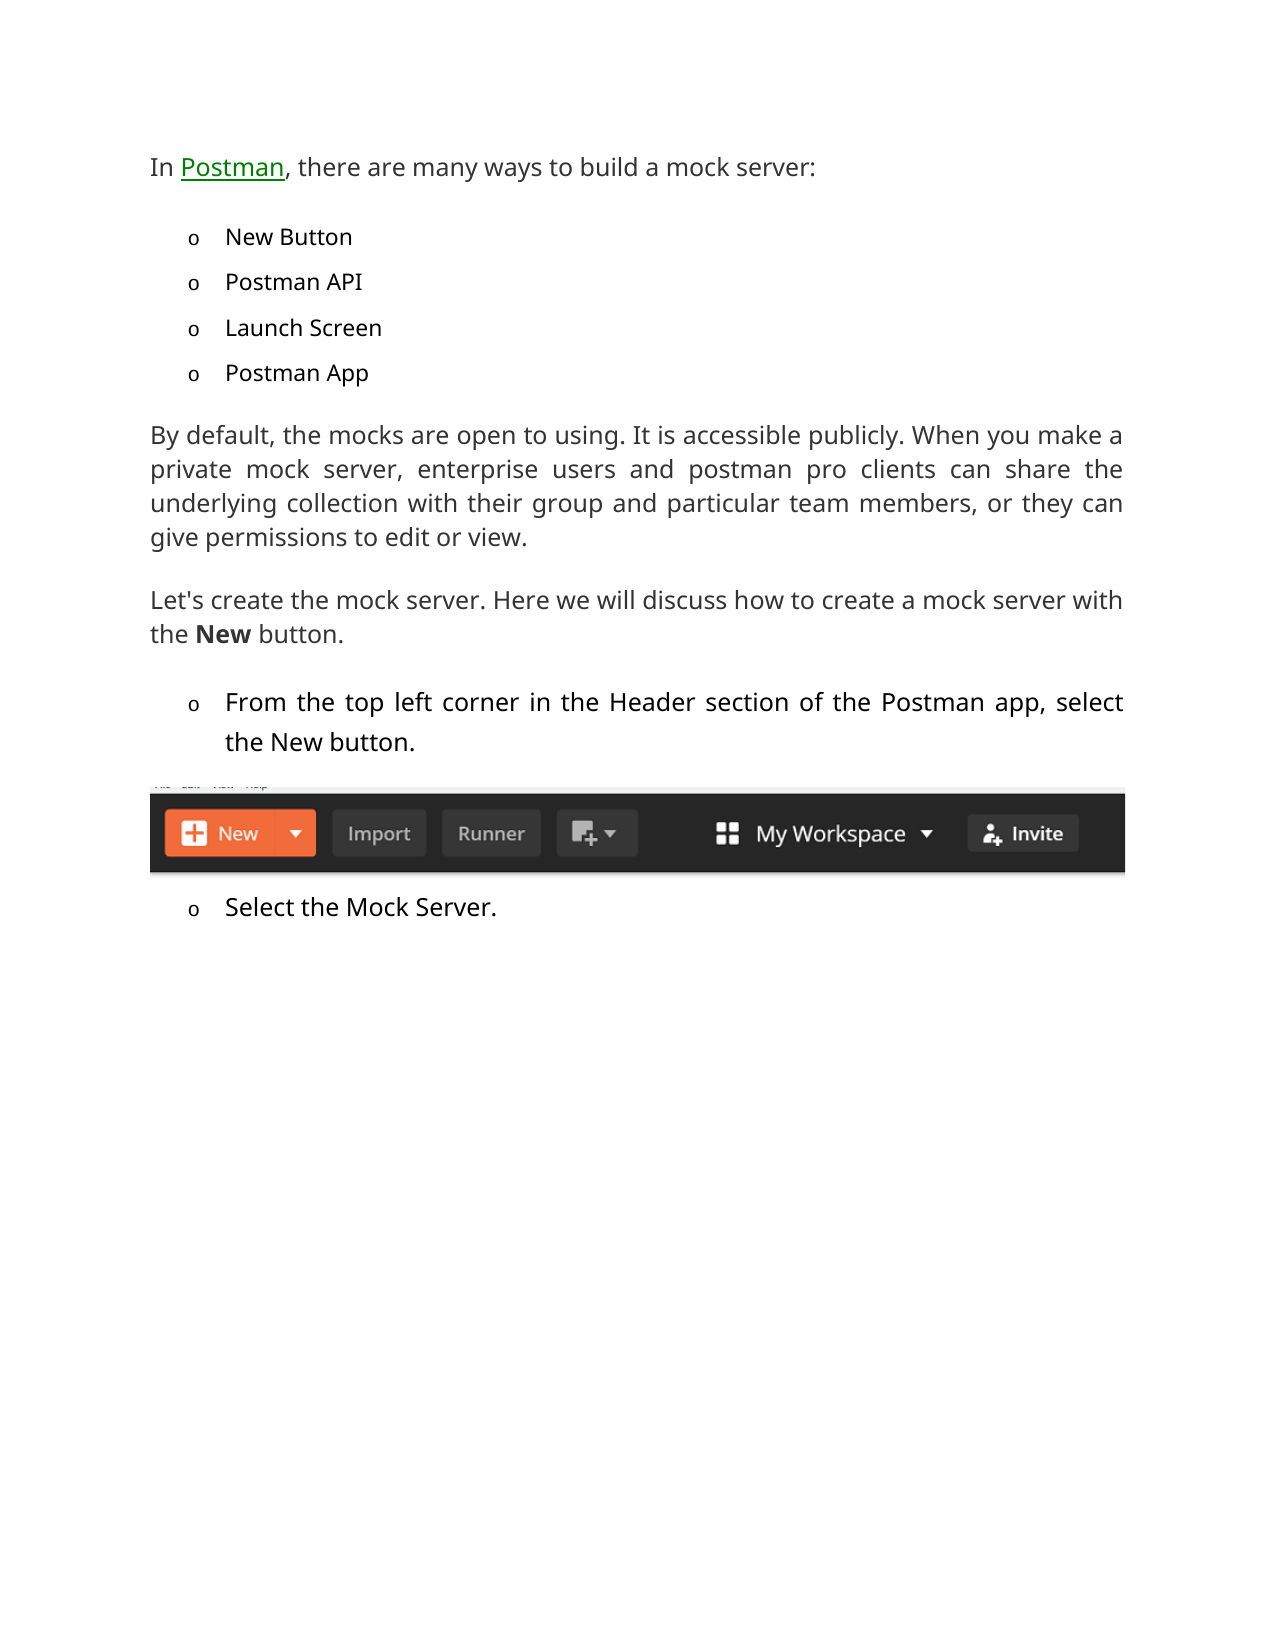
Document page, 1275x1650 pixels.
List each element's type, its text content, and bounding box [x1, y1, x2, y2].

text Let's create the mock server. Here we will discuss how to create a mock server with the New button. [150, 583, 1125, 651]
list New Button [187, 213, 1125, 252]
text By default, the mocks are open to using. It is accessible publicly. When you make a private mock server, enterprise users and postman pro clients can share the underlying collection with their group and particular team members, or they can give permissions to edit or view. [150, 417, 1125, 554]
list Postman App [187, 349, 1125, 388]
list Postman API [187, 258, 1125, 298]
text In Postman, there are many ways to build a mock server: [150, 150, 1125, 184]
picture [150, 787, 1125, 879]
list From the top left corner in the Header section of the Postman app, select the New button. [187, 680, 1125, 758]
list Select the Mock Server. [187, 884, 1125, 923]
list Launch Screen [187, 304, 1125, 343]
